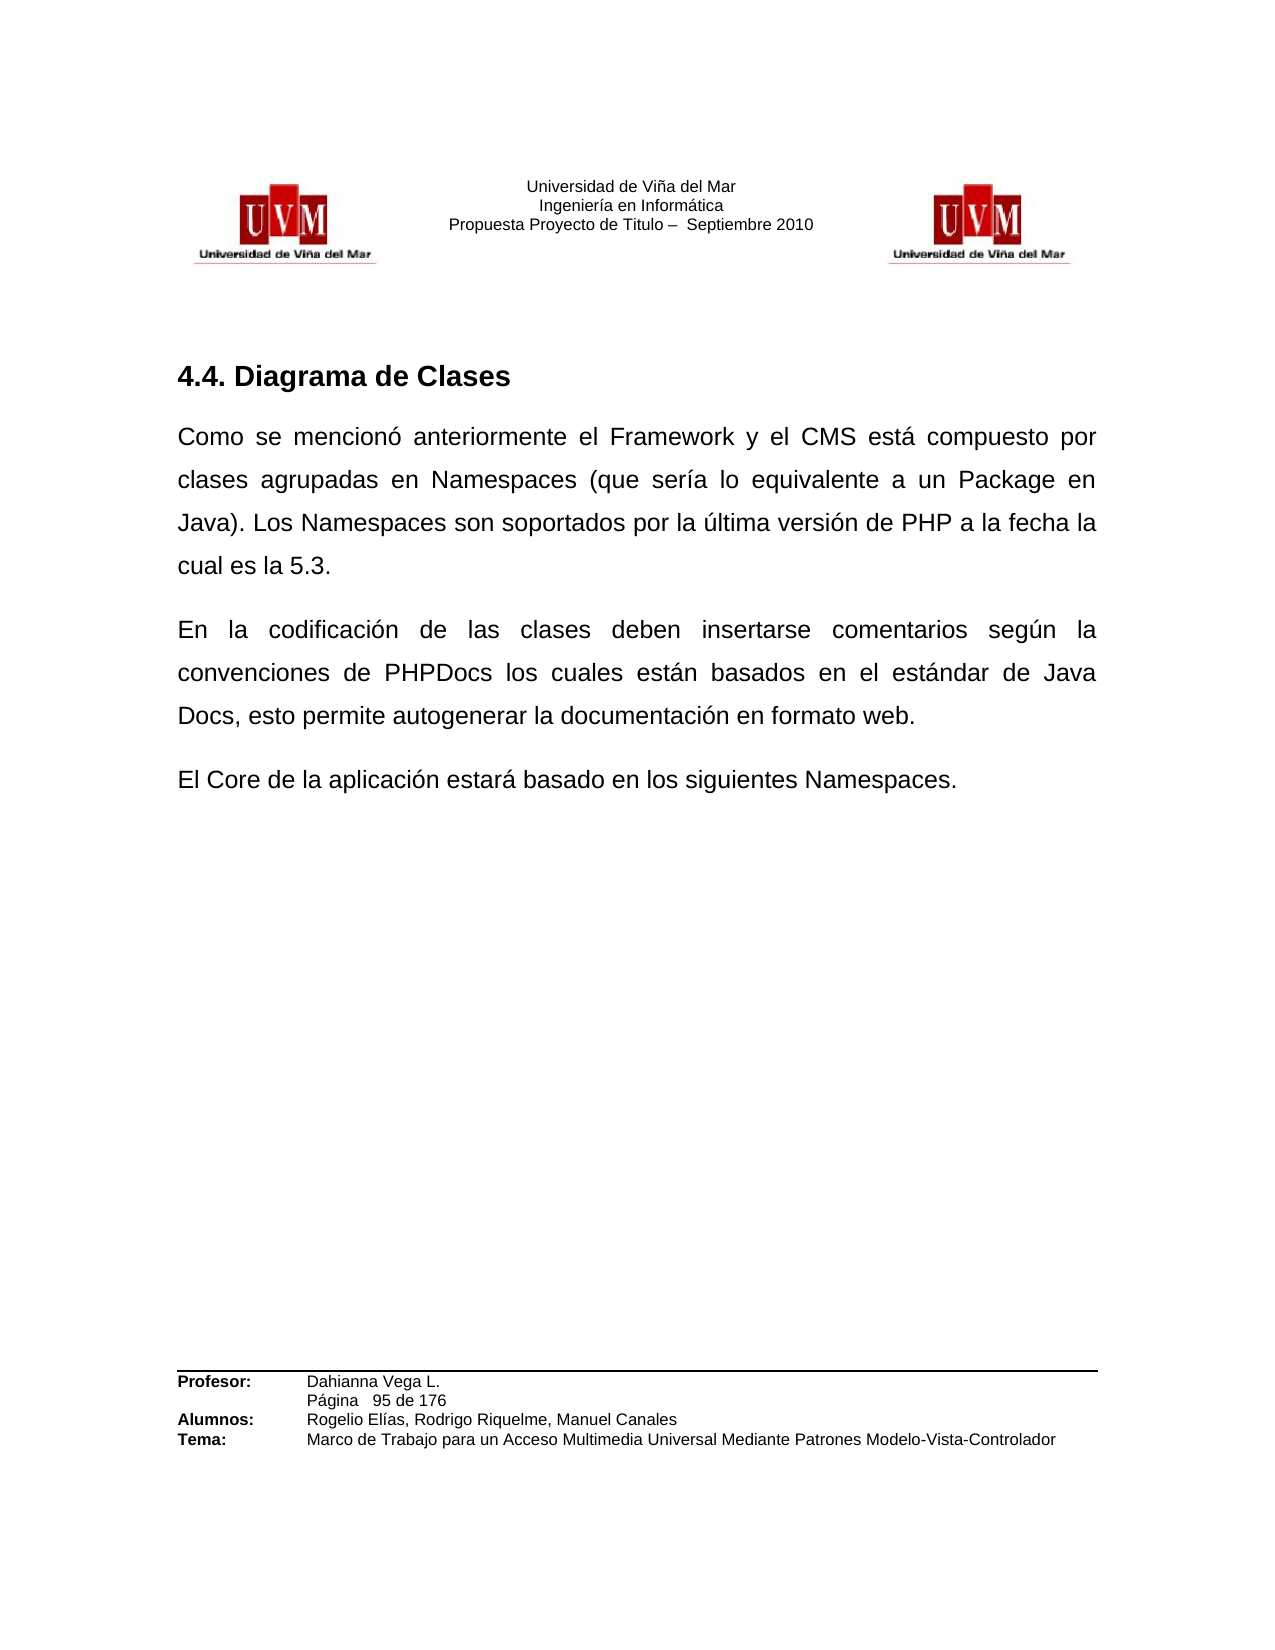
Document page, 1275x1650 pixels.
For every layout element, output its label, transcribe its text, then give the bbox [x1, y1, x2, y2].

picture [177, 176, 390, 267]
text El Core de la aplicación estará basado en los siguientes Namespaces. [177, 765, 1098, 794]
text En la codificación de las clases deben insertarse comentarios según la convenciones de PHPDocs los cuales están basados en el estándar de Java Docs, esto permite autogenerar la documentación en formato web. [177, 615, 1098, 730]
picture [871, 176, 1084, 267]
text Como se mencionó anteriormente el Framework y el CMS está compuesto por clases agrupadas en Namespaces (que sería lo equivalente a un Package en Java). Los Namespaces son soportados por la última versión de PHP a la fecha la cual es la 5.3. [177, 422, 1098, 580]
subtitle 4.4. Diagrama de Clases [177, 359, 1098, 392]
